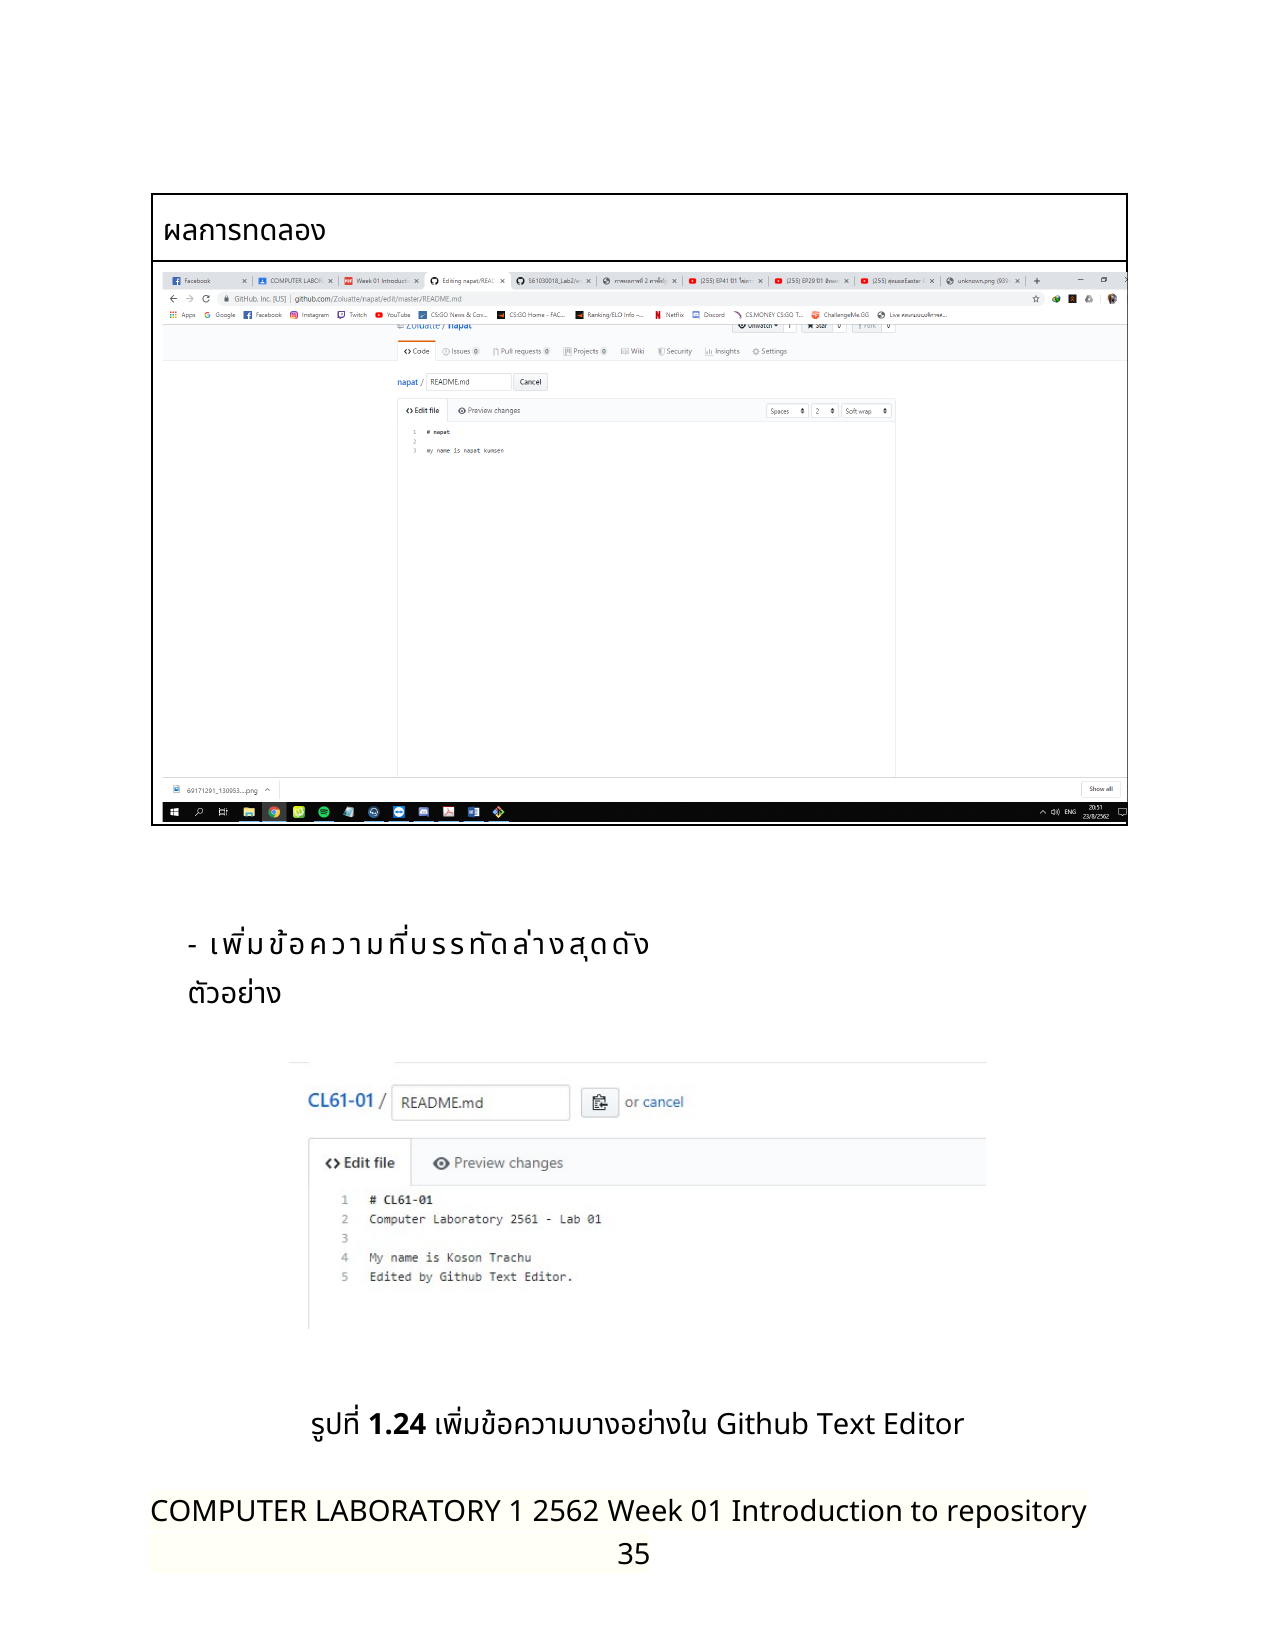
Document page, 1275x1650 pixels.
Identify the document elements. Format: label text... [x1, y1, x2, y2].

text - เพิ่มข้อความที่บรรทัดล่างสุดดังตัวอย่าง [187, 878, 650, 1017]
table_header ผลการทดลอง [153, 195, 1126, 259]
picture [162, 272, 1128, 822]
table_cell [153, 262, 1126, 824]
picture [288, 1062, 987, 1329]
text รูปที่ 1.24 เพิ่มข้อความบางอย่างใน Github Text Editor [150, 1404, 1125, 1448]
